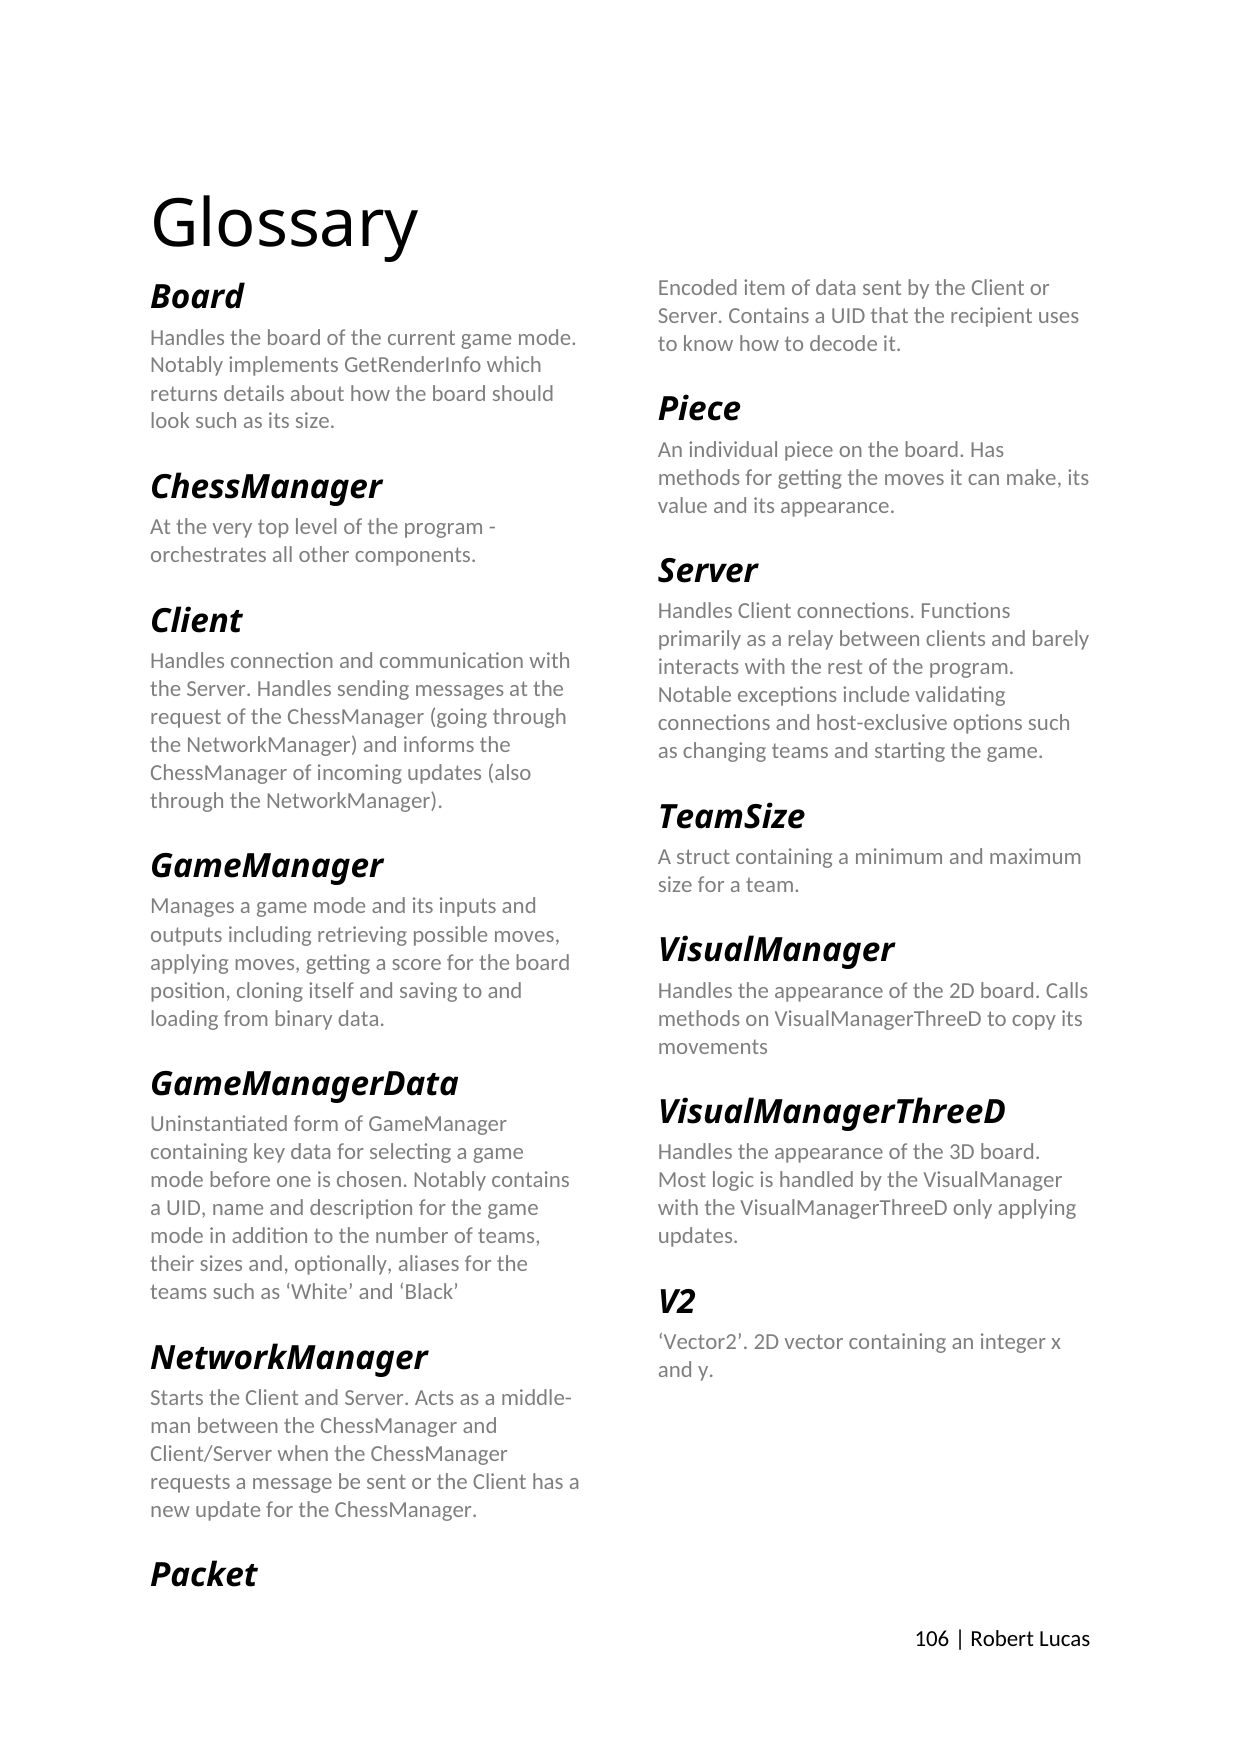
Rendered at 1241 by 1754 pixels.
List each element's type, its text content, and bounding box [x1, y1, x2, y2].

text Client [150, 596, 583, 642]
text Manages a game mode and its inputs and outputs including retrieving possible moves, applying moves, getting a score for the board position, cloning itself and saving to and loading from binary data. [150, 892, 583, 1032]
text A struct containing a minimum and maximum size for a team. [658, 842, 1090, 898]
text At the very top level of the program - orchestrates all other components. [150, 512, 583, 568]
text Server [658, 547, 1090, 592]
text Board [150, 273, 583, 318]
text VisualManager [658, 926, 1090, 972]
text ChessManager [150, 463, 583, 508]
text NetworkManager [150, 1333, 583, 1379]
text GameManagerData [150, 1060, 583, 1105]
text GameManager [150, 842, 583, 887]
text Handles Client connections. Functions primarily as a relay between clients and barely interacts with the rest of the program. Notable exceptions include validating connections and host-exclusive options such as changing teams and starting the game. [658, 596, 1090, 764]
text Handles the appearance of the 3D board. Most logic is handled by the VisualManager with the VisualManagerThreeD only applying updates. [658, 1137, 1090, 1249]
text Handles connection and communication with the Server. Handles sending messages at the request of the ChessManager (going through the NetworkManager) and informs the ChessManager of incoming updates (also through the NetworkManager). [150, 646, 583, 814]
text Handles the board of the current game mode. Notably implements GetRenderInfo which returns details about how the board should look such as its size. [150, 323, 583, 435]
text TeamSize [658, 792, 1090, 838]
text Uninstantiated form of GameManager containing key data for selecting a game mode before one is chosen. Notably contains a UID, name and description for the game mode in addition to the number of teams, their sizes and, optionally, aliases for the teams such as ‘White’ and ‘Black’ [150, 1109, 583, 1306]
text V2 [658, 1277, 1090, 1323]
text Encoded item of data sent by the Client or Server. Contains a UID that the recipient uses to know how to decode it. [658, 273, 1090, 357]
text Starts the Client and Server. Acts as a middle-man between the ChessManager and Client/Server when the ChessManager requests a message be sent or the Client has a new update for the ChessManager. [150, 1383, 583, 1523]
text ‘Vector2’. 2D vector containing an integer x and y. [658, 1327, 1090, 1383]
text An individual piece on the board. Has methods for getting the moves it can make, its value and its appearance. [658, 435, 1090, 519]
text Packet [150, 1551, 583, 1597]
text VisualManagerThreeD [658, 1088, 1090, 1133]
text Handles the appearance of the 2D board. Calls methods on VisualManagerThreeD to copy its movements [658, 976, 1090, 1060]
text Piece [658, 385, 1090, 431]
subtitle Glossary [150, 175, 1090, 266]
